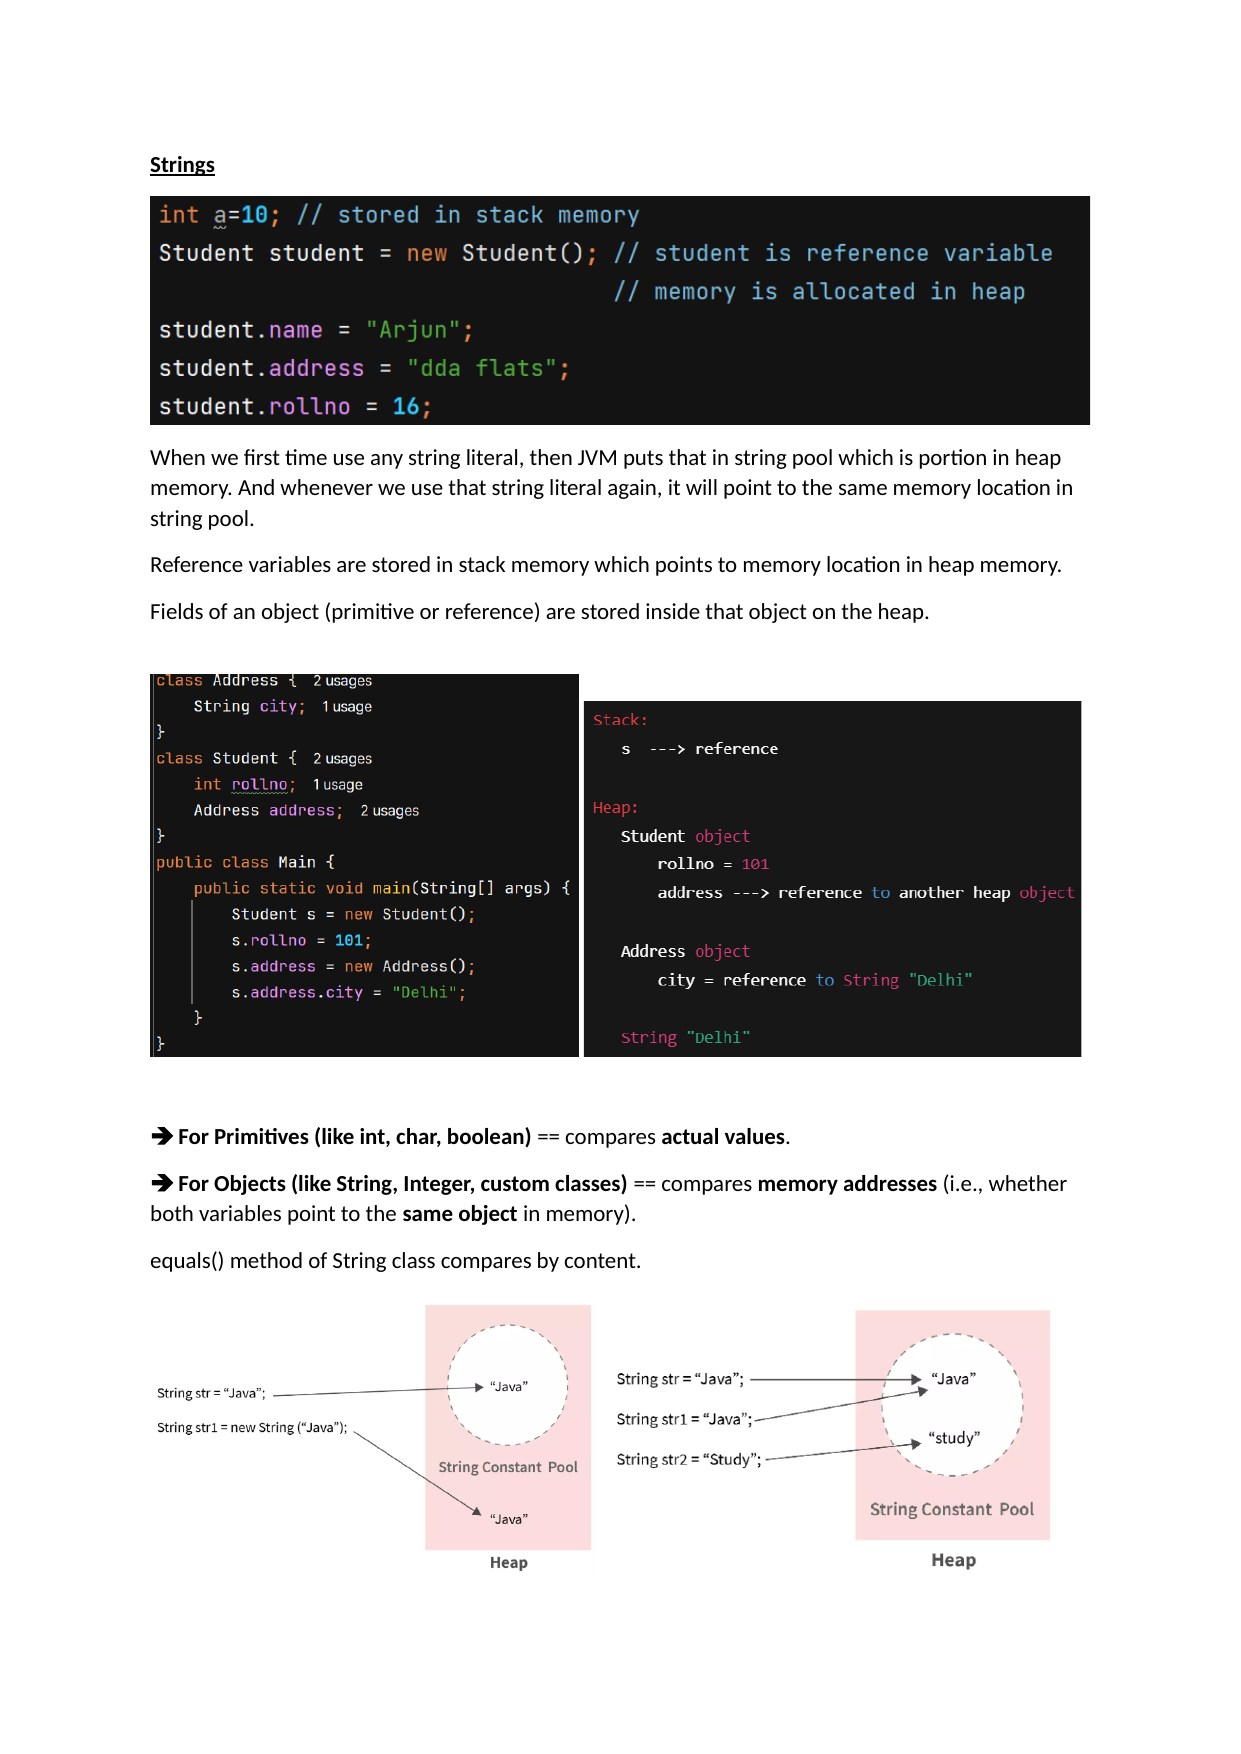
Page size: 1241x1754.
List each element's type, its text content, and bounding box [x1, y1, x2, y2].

picture [150, 196, 1091, 425]
picture [583, 701, 1082, 1057]
picture [612, 1292, 1059, 1579]
text Strings [150, 150, 1090, 178]
text For Primitives (like int, char, boolean) == compares actual values. [150, 1122, 1090, 1150]
text When we first time use any string literal, then JVM puts that in string pool which is portion in heap memory. And whenever we use that string literal again, it will point to the same memory location in string pool. [150, 443, 1090, 532]
text equals() method of String class compares by content. [150, 1246, 1090, 1274]
picture [150, 1294, 597, 1579]
text Fields of an object (primitive or reference) are stored inside that object on the heap. [150, 597, 1090, 656]
text For Objects (like String, Integer, custom classes) == compares memory addresses (i.e., whether both variables point to the same object in memory). [150, 1169, 1090, 1227]
picture [150, 674, 579, 1057]
text Reference variables are stored in stack memory which points to memory location in heap memory. [150, 551, 1090, 579]
